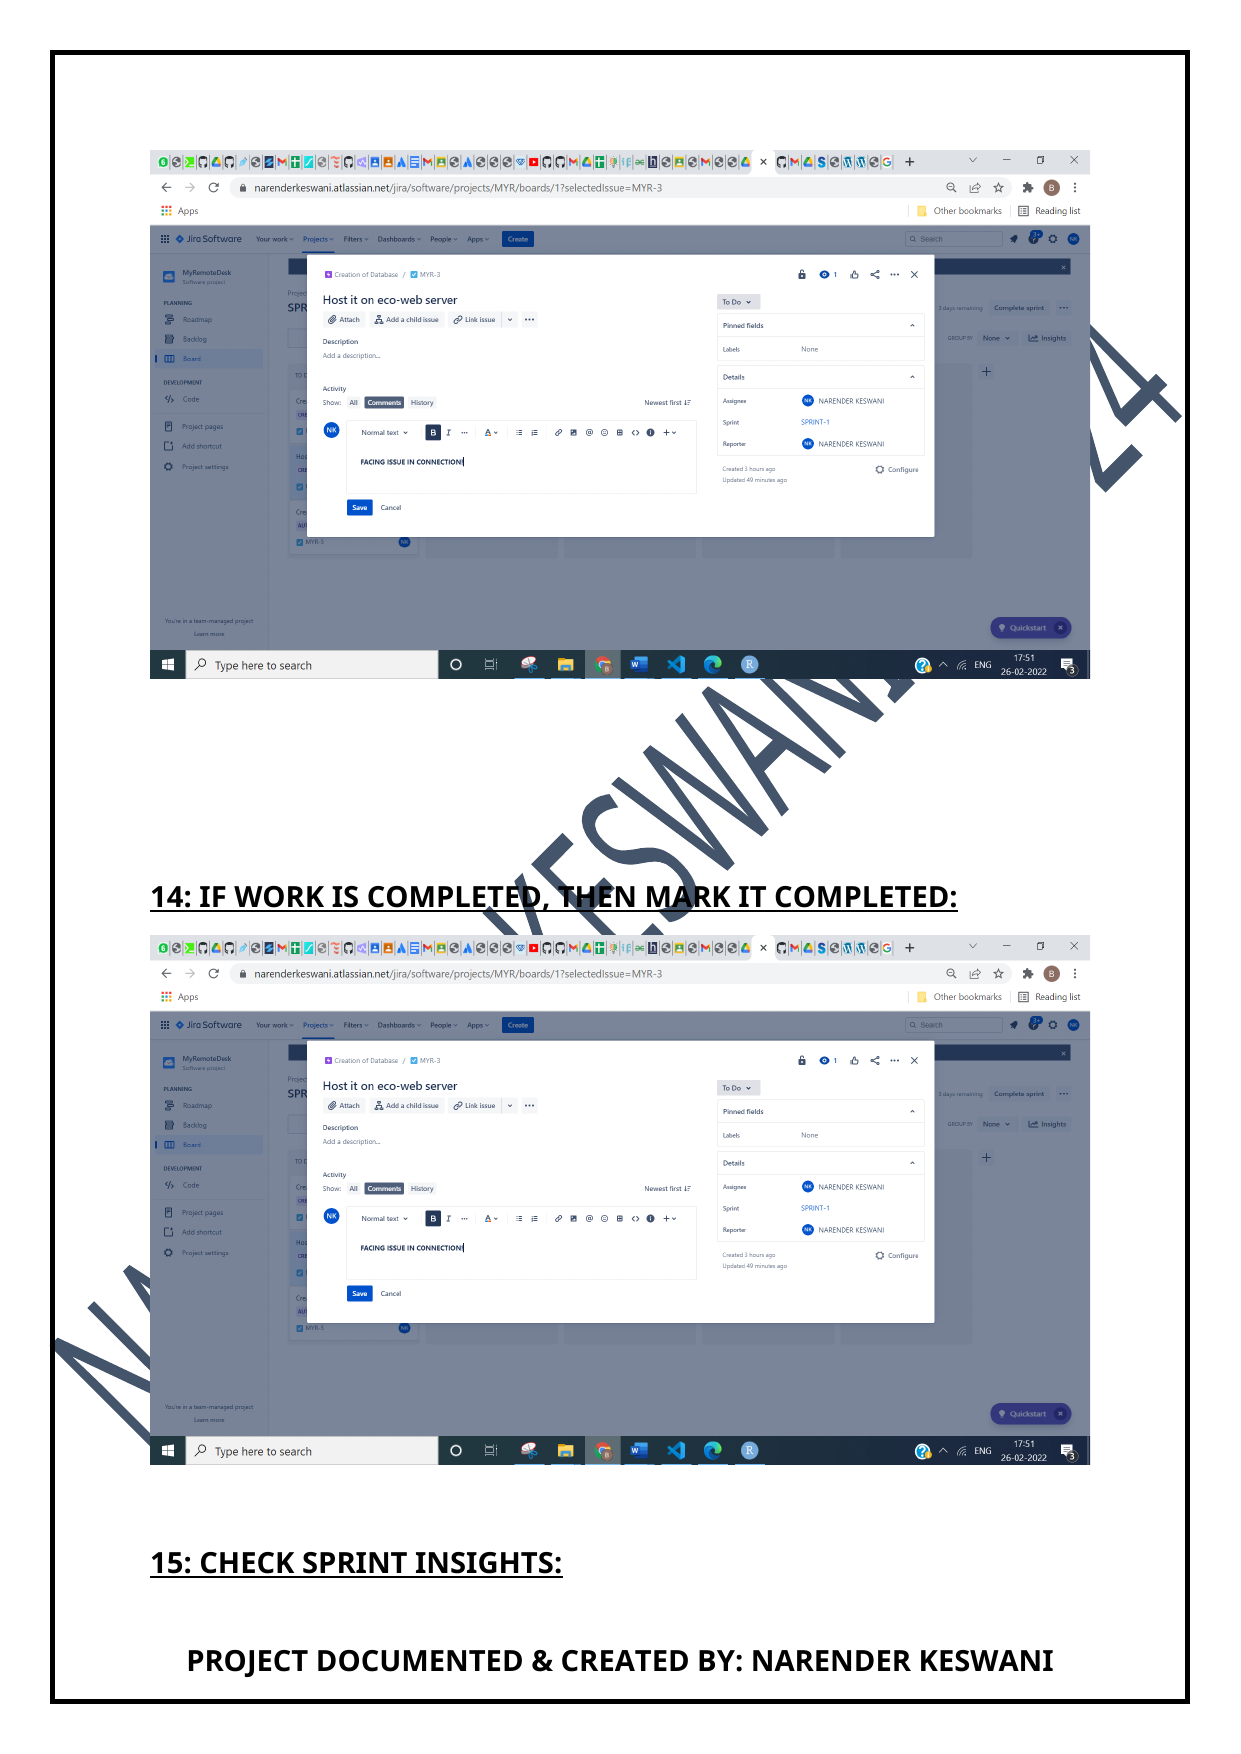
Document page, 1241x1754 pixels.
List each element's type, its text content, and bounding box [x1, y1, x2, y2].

text 14: IF WORK IS COMPLETED, THEN MARK IT COMPLETED: [150, 876, 1090, 916]
picture [150, 935, 1091, 1465]
picture [150, 150, 1091, 679]
text 15: CHECK SPRINT INSIGHTS: [150, 1543, 1090, 1582]
